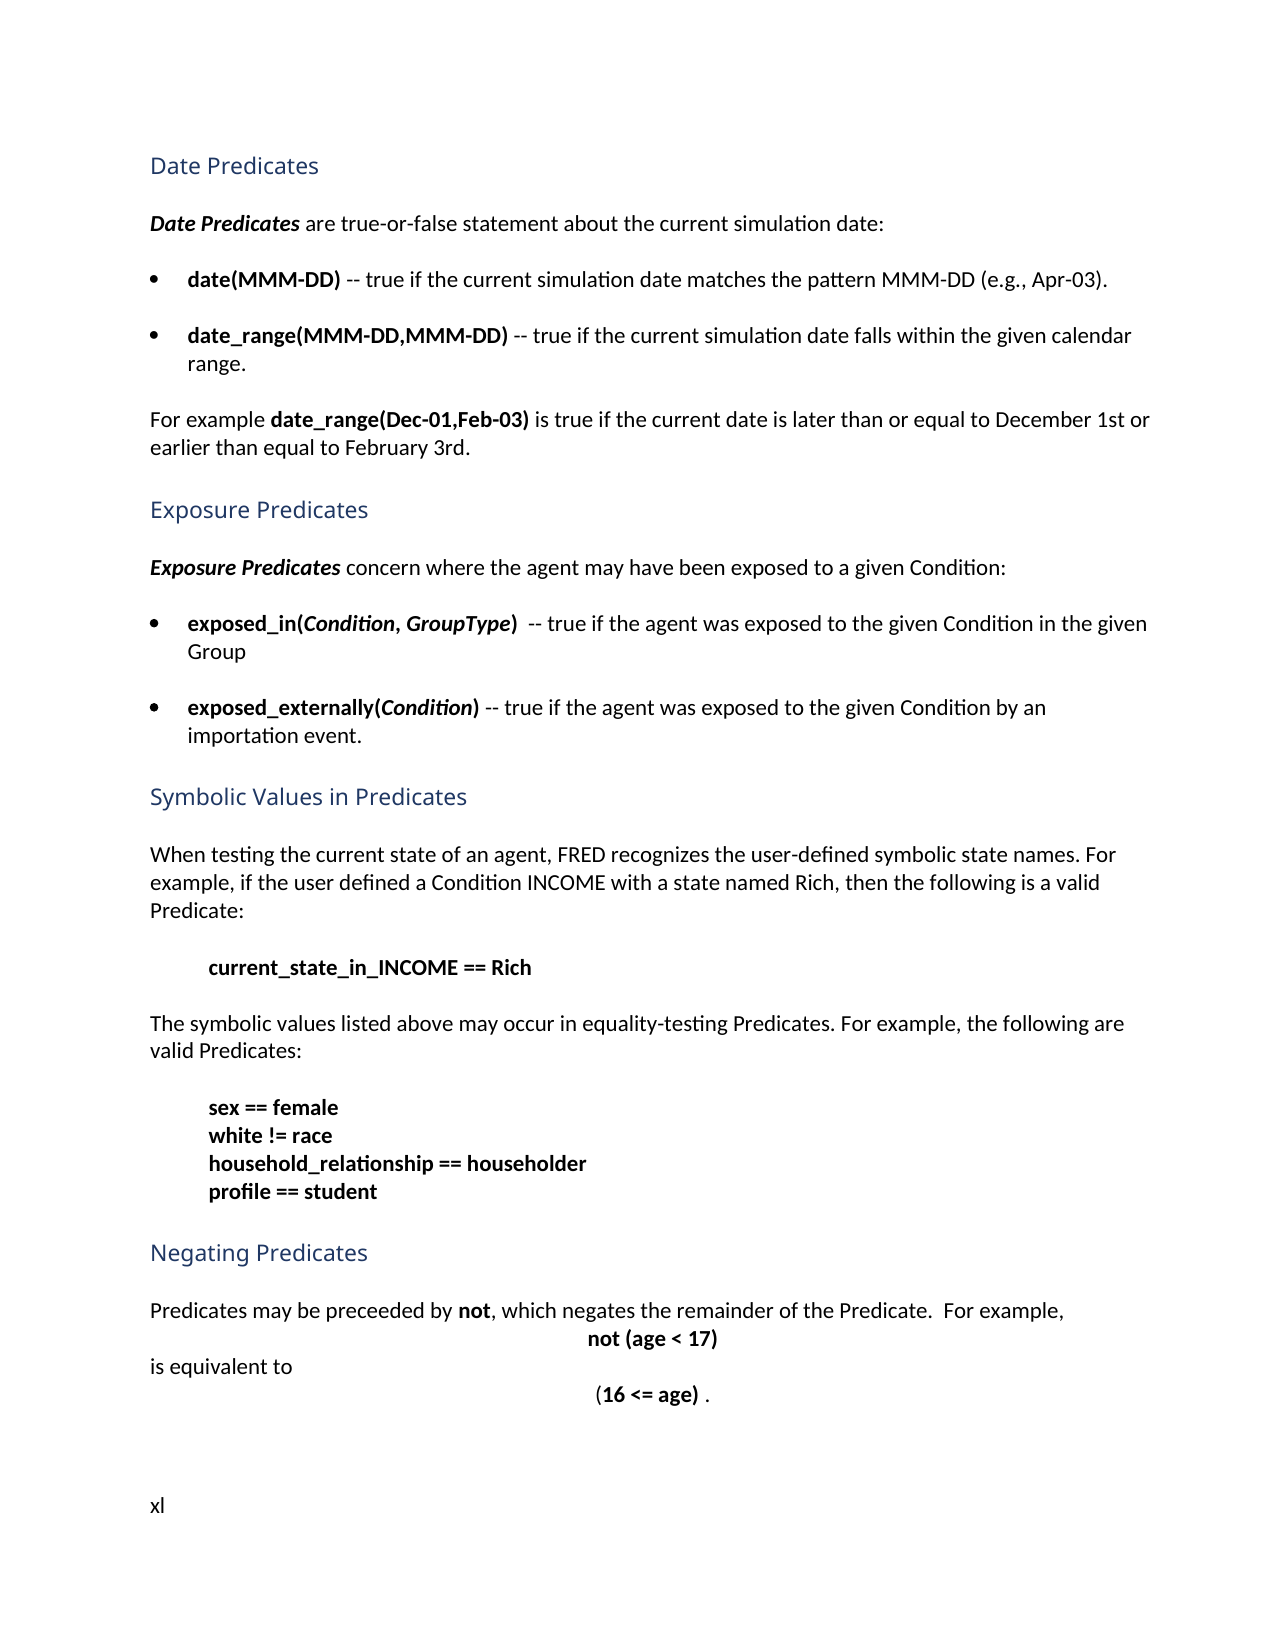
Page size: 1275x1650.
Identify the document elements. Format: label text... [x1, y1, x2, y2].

text current_state_in_INCOME == Rich [150, 953, 1155, 981]
text When testing the current state of an agent, FRED recognizes the user-defined symbolic state names. For example, if the user defined a Condition INCOME with a state named Rich, then the following is a valid Predicate: [150, 841, 1155, 924]
list date_range(MMM-DD,MMM-DD) -- true if the current simulation date falls within the given calendar range. [150, 321, 1155, 377]
text For example date_range(Dec-01,Feb-03) is true if the current date is later than or equal to December 1st or earlier than equal to February 3rd. [150, 405, 1155, 461]
list exposed_in(Condition, GroupType) -- true if the agent was exposed to the given Condition in the given Group [150, 609, 1155, 665]
subtitle Negating Predicates [150, 1237, 1155, 1268]
text Predicates may be preceeded by not, which negates the remainder of the Predicate. For example, [150, 1296, 1155, 1324]
text The symbolic values listed above may occur in equality-testing Predicates. For example, the following are valid Predicates: [150, 1009, 1155, 1065]
subtitle Exposure Predicates [150, 494, 1155, 525]
text Date Predicates are true-or-false statement about the current simulation date: [150, 209, 1155, 237]
text sex == female [208, 1093, 1155, 1121]
text Exposure Predicates concern where the agent may have been exposed to a given Condition: [150, 553, 1155, 581]
subtitle Symbolic Values in Predicates [150, 781, 1155, 812]
text not (age < 17) [150, 1324, 1155, 1352]
subtitle Date Predicates [150, 150, 1155, 181]
text profile == student [208, 1177, 1155, 1205]
text is equivalent to [150, 1352, 1155, 1380]
text white != race [208, 1121, 1155, 1149]
text household_relationship == householder [208, 1149, 1155, 1177]
list exposed_externally(Condition) -- true if the agent was exposed to the given Condition by an importation event. [150, 693, 1155, 749]
text (16 <= age) . [150, 1380, 1155, 1408]
list date(MMM-DD) -- true if the current simulation date matches the pattern MMM-DD (e.g., Apr-03). [150, 265, 1155, 293]
